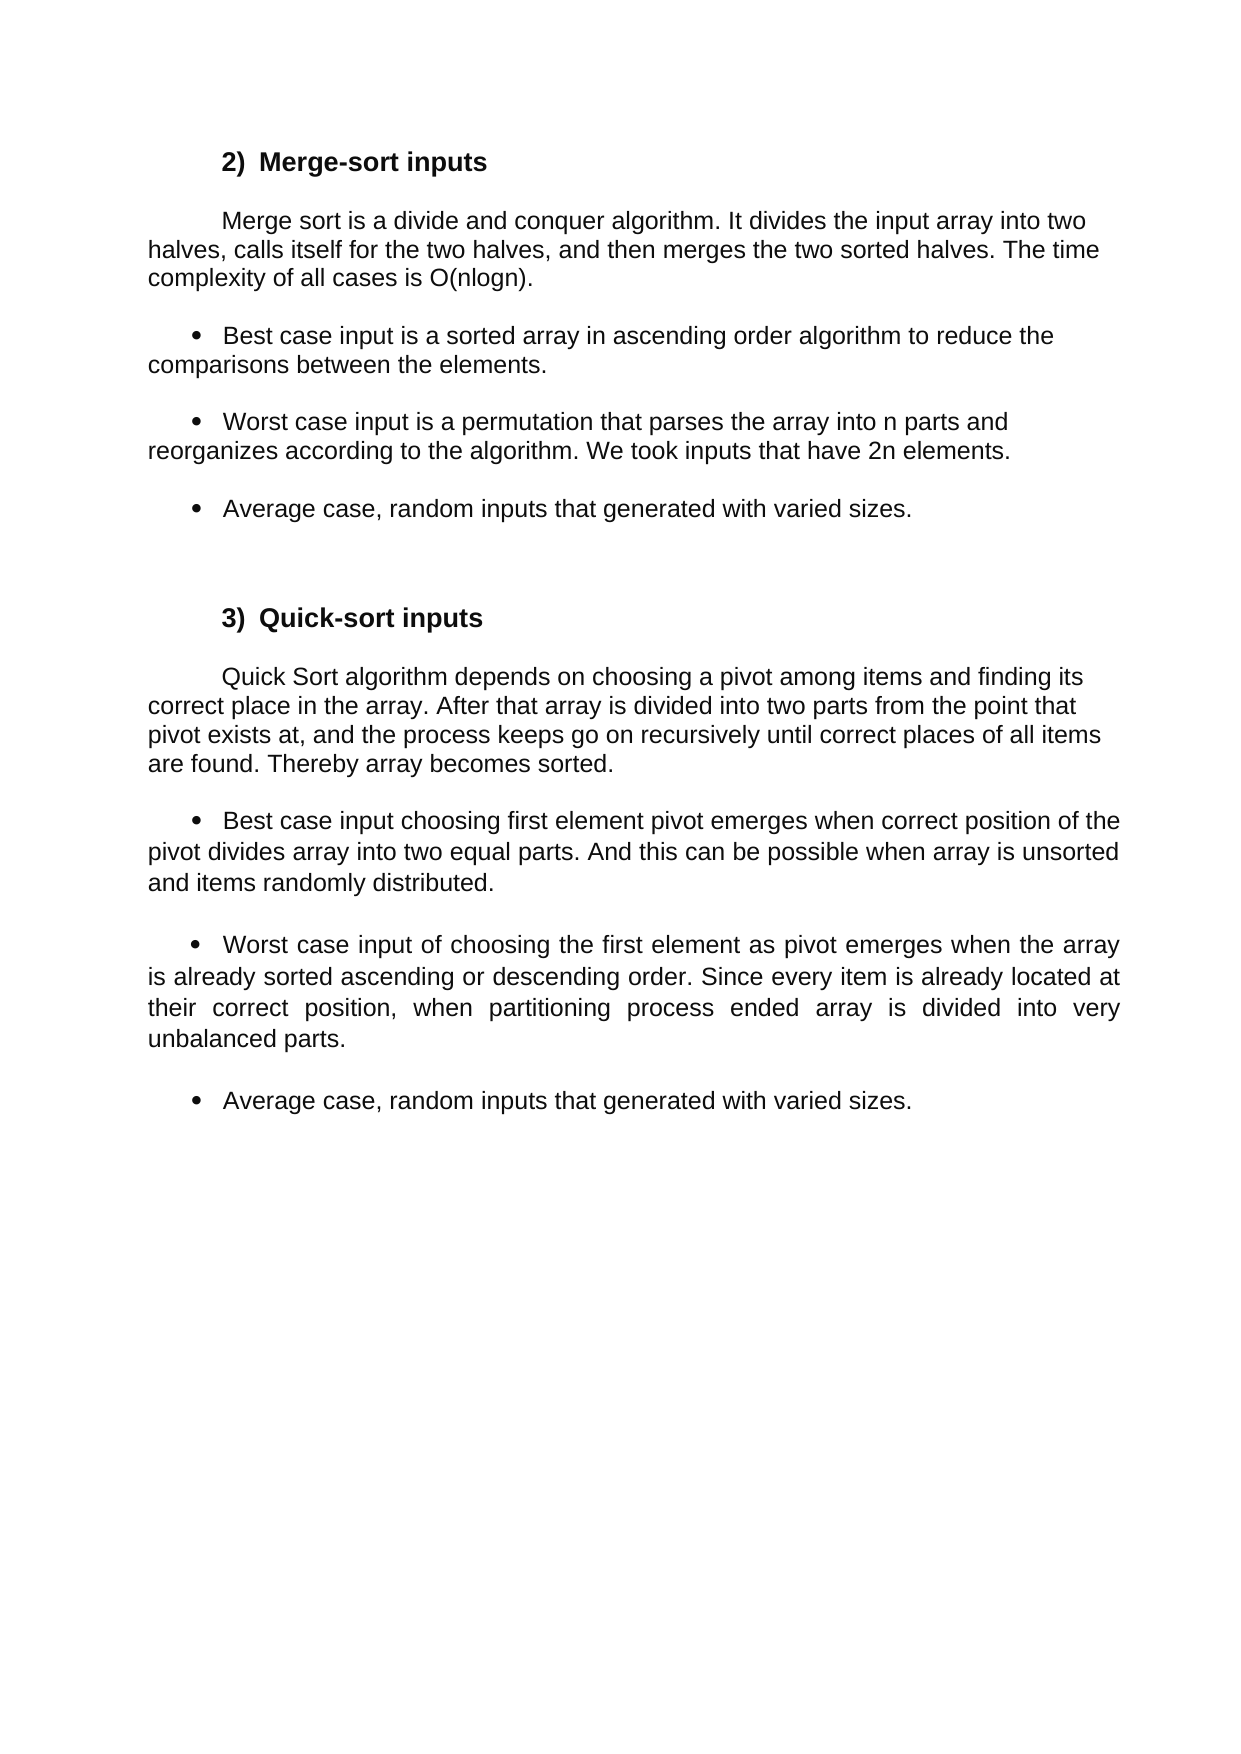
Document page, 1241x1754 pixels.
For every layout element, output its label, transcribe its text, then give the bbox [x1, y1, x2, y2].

list Worst case input is a permutation that parses the array into n parts and reorganizes according to the algorithm. We took inputs that have 2n elements. [148, 407, 1122, 465]
list Best case input choosing first element pivot emerges when correct position of the pivot divides array into two equal parts. And this can be possible when array is unsorted and items randomly distributed. [148, 806, 1122, 897]
list Worst case input of choosing the first element as pivot emerges when the array is already sorted ascending or descending order. Since every item is already located at their correct position, when partitioning process ended array is divided into very unbalanced parts. [148, 930, 1122, 1052]
list Average case, random inputs that generated with varied sizes. [148, 1086, 1122, 1114]
list Average case, random inputs that generated with varied sizes. [148, 494, 1122, 522]
list Quick Sort algorithm depends on choosing a pivot among items and finding its correct place in the array. After that array is divided into two parts from the point that pivot exists at, and the process keeps go on recursively until correct places of all items are found. Thereby array becomes sorted. [148, 662, 1122, 777]
list Merge-sort inputs [221, 148, 1122, 177]
list Best case input is a sorted array in ascending order algorithm to reduce the comparisons between the elements. [148, 321, 1122, 378]
list Merge sort is a divide and conquer algorithm. It divides the input array into two halves, calls itself for the two halves, and then merges the two sorted halves. The time complexity of all cases is O(nlogn). [148, 206, 1122, 292]
list Quick-sort inputs [221, 604, 1122, 633]
